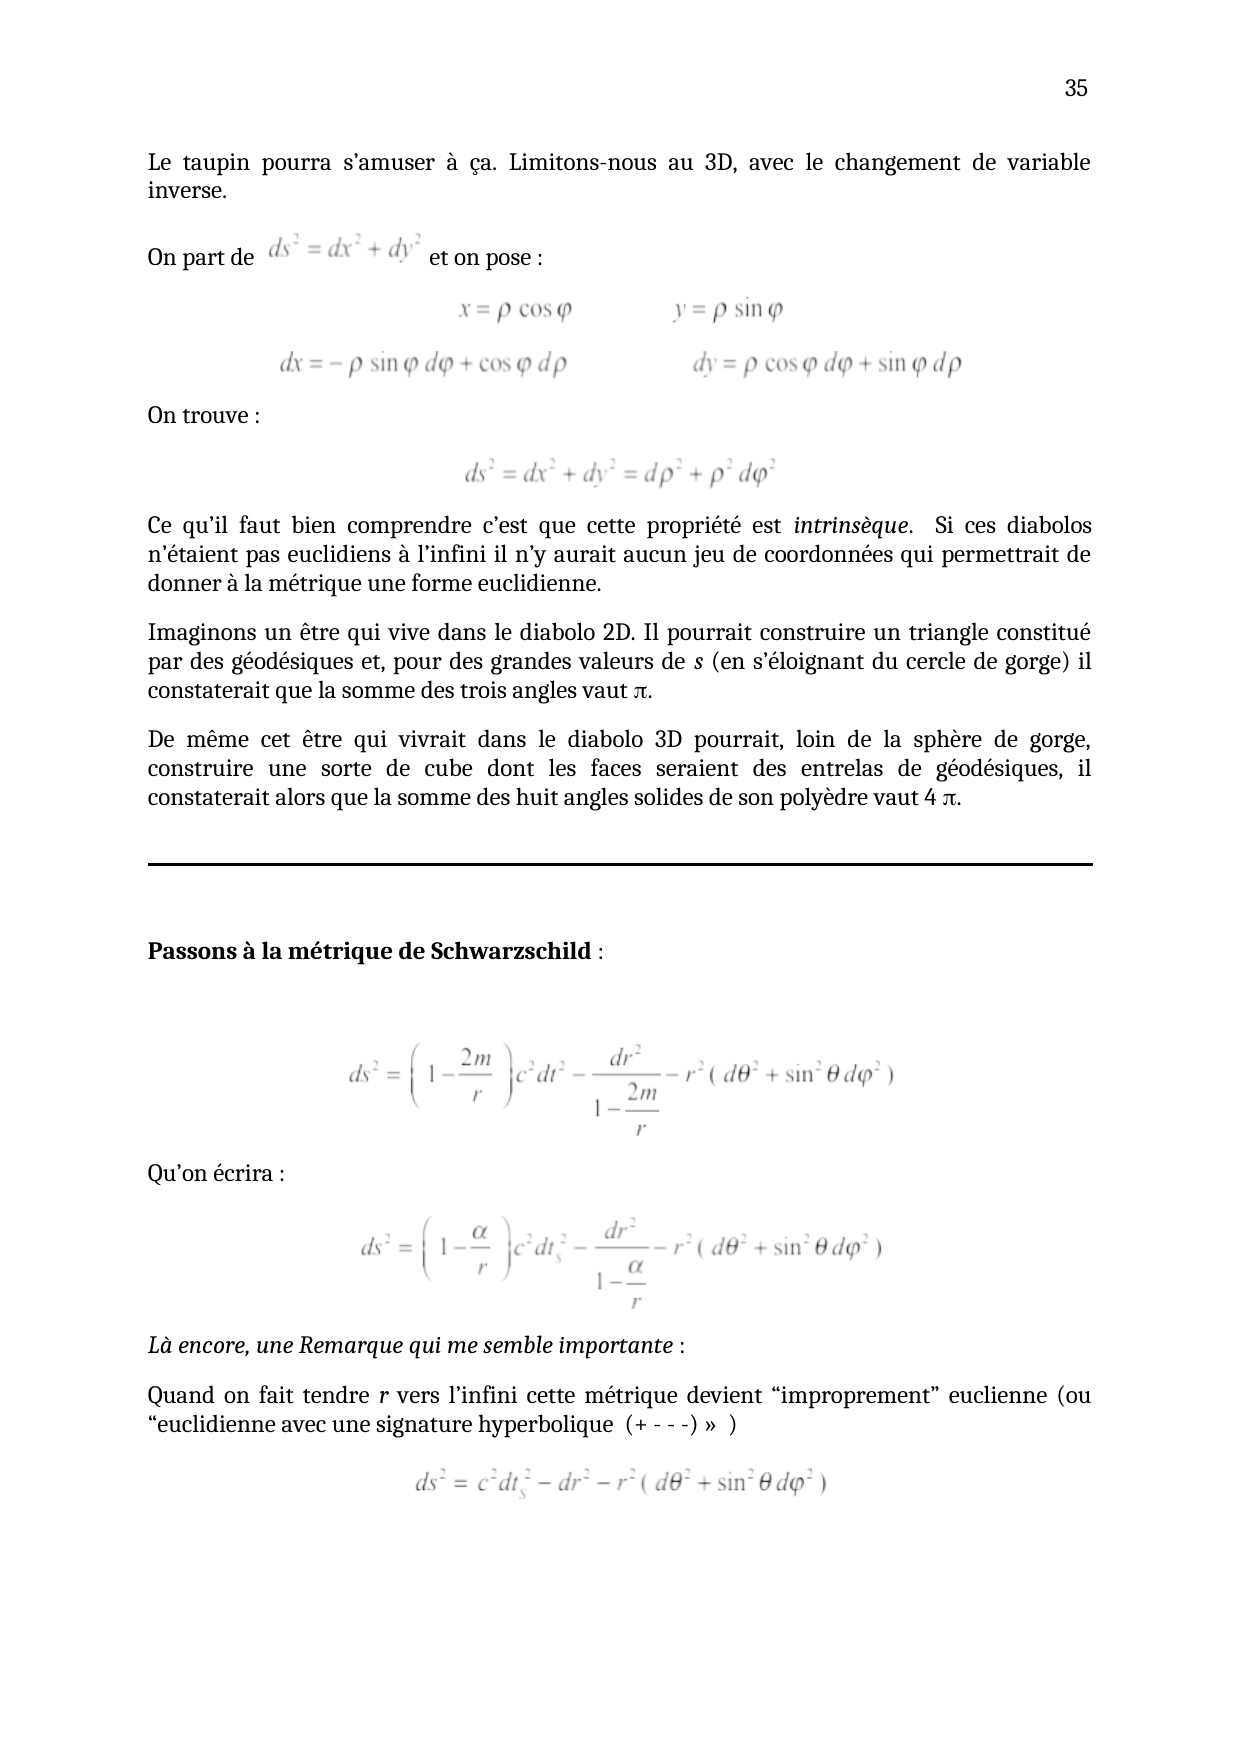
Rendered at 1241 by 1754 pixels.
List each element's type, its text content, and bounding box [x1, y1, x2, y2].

text Quand on fait tendre r vers l’infini cette métrique devient “improprement” euclienne (ou “euclidienne avec une signature hyperbolique (+ - - -) » ) [148, 1381, 1093, 1438]
text Imaginons un être qui vive dans le diabolo 2D. Il pourrait construire un triangle constitué par des géodésiques et, pour des grandes valeurs de s (en s’éloignant du cercle de gorge) il constaterait que la somme des trois angles vaut . [148, 618, 1093, 704]
text On trouve : [148, 401, 1093, 430]
text On part de et on pose : [148, 226, 1093, 272]
text Là encore, une Remarque qui me semble importante : [148, 1331, 1093, 1360]
text Qu’on écrira : [148, 1159, 1093, 1187]
text De même cet être qui vivrait dans le diabolo 3D pourrait, loin de la sphère de gorge, construire une sorte de cube dont les faces seraient des entrelas de géodésiques, il constaterait alors que la somme des huit angles solides de son polyèdre vaut 4 . [148, 725, 1093, 811]
text Le taupin pourra s’amuser à ça. Limitons-nous au 3D, avec le changement de variable inverse. [148, 148, 1093, 205]
text Ce qu’il faut bien comprendre c’est que cette propriété est intrinsèque. Si ces diabolos n’étaient pas euclidiens à l’infini il n’y aurait aucun jeu de coordonnées qui permettrait de donner à la métrique une forme euclidienne. [148, 511, 1093, 597]
text Passons à la métrique de Schwarzschild : [148, 937, 1093, 965]
